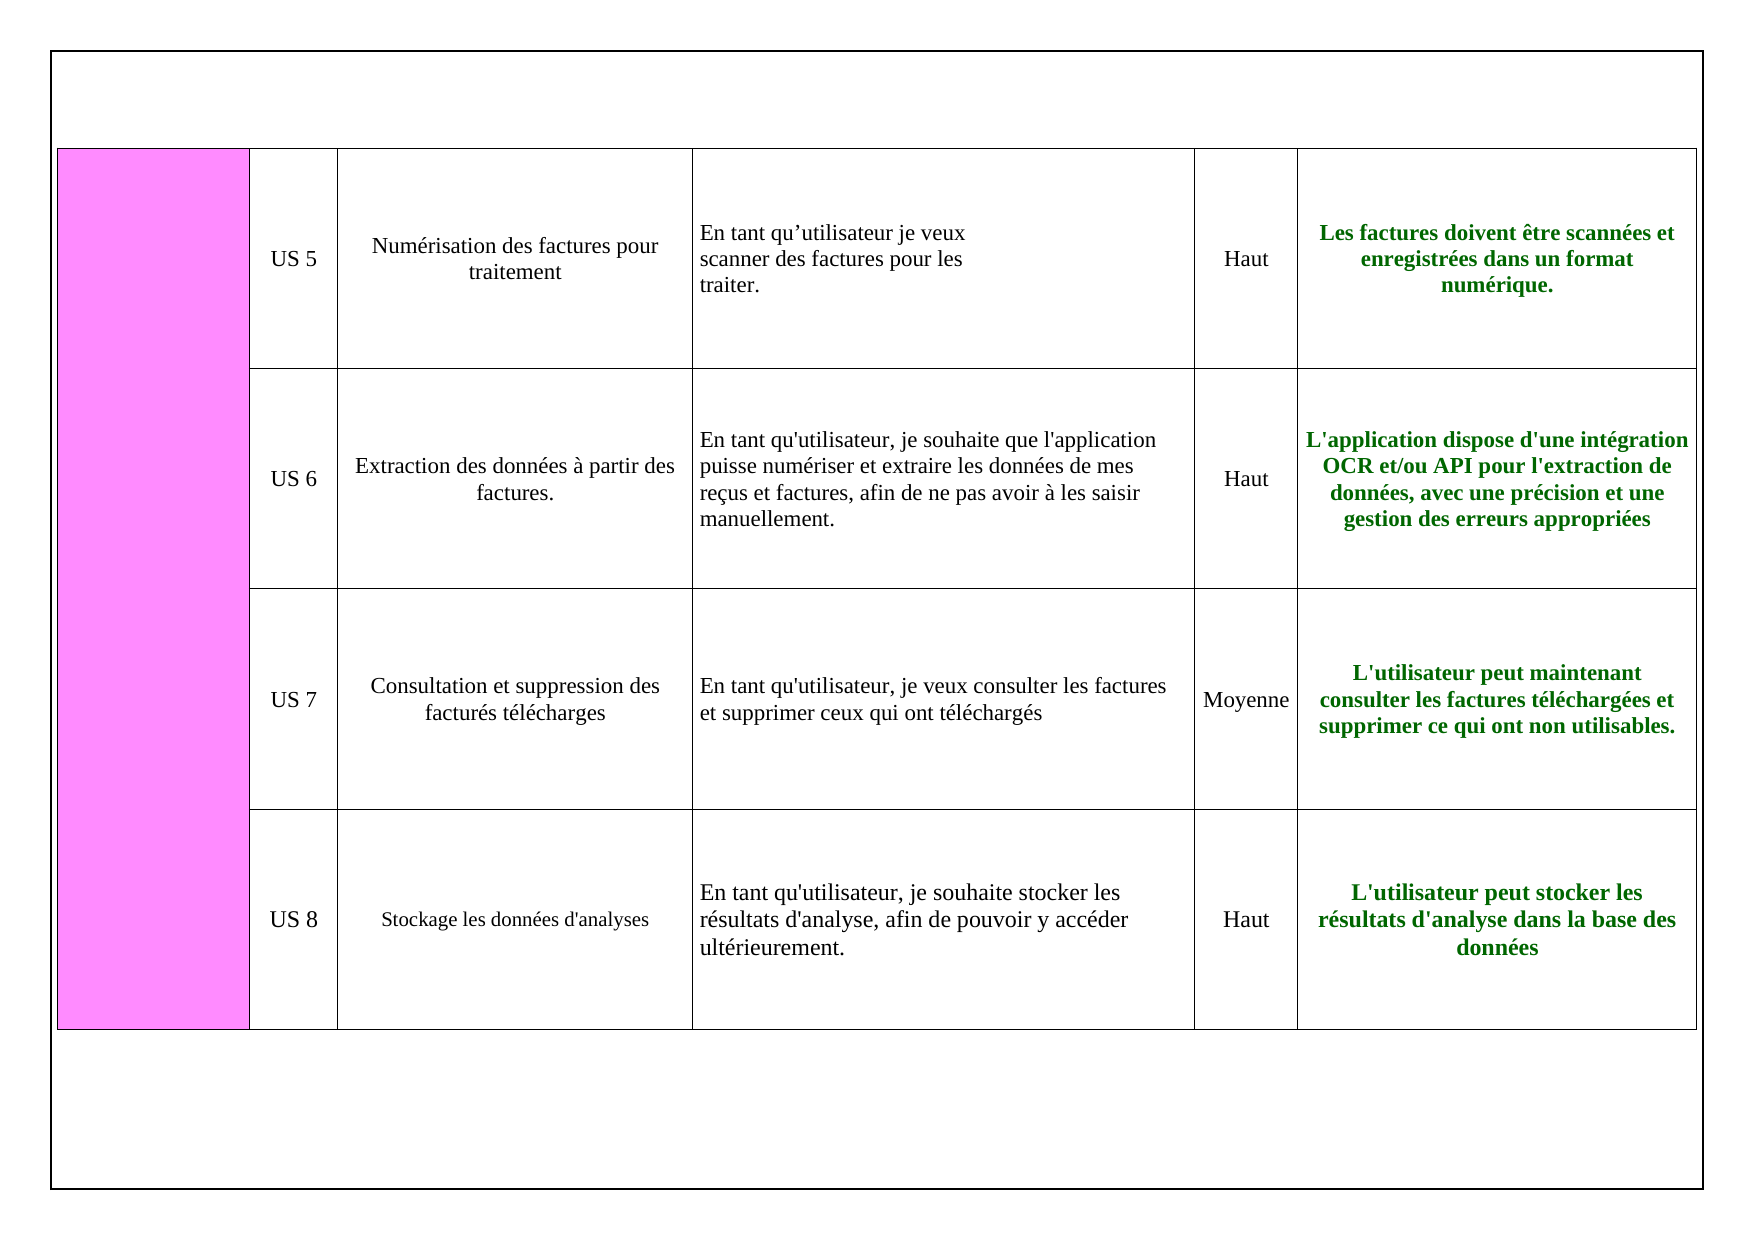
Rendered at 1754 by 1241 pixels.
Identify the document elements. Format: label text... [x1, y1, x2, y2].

table_cell Haut [1195, 810, 1297, 1029]
table_header [58, 149, 249, 1029]
table_cell Moyenne [1195, 589, 1297, 809]
table_cell Extraction des données à partir des factures. [338, 369, 692, 588]
table_cell US 7 [250, 589, 337, 809]
table_header US 5 [250, 149, 337, 368]
table_cell En tant qu'utilisateur, je souhaite stocker les résultats d'analyse, afin de pouvoir y accéder ultérieurement. [693, 810, 1194, 1029]
table_cell US 6 [250, 369, 337, 588]
table_cell En tant qu'utilisateur, je veux consulter les factures et supprimer ceux qui ont téléchargés [693, 589, 1194, 809]
table_header Numérisation des factures pour traitement [338, 149, 692, 368]
table_cell Haut [1195, 369, 1297, 588]
table_cell L'application dispose d'une intégration OCR et/ou API pour l'extraction de données, avec une précision et une gestion des erreurs appropriées [1298, 369, 1696, 588]
table_header Haut [1195, 149, 1297, 368]
table_header En tant qu’utilisateur je veux scanner des factures pour les traiter. [693, 149, 1194, 368]
table_cell Stockage les données d'analyses [338, 810, 692, 1029]
table_header Les factures doivent être scannées et enregistrées dans un format numérique. [1298, 149, 1696, 368]
table_cell Consultation et suppression des facturés télécharges [338, 589, 692, 809]
table_cell L'utilisateur peut stocker les résultats d'analyse dans la base des données [1298, 810, 1696, 1029]
table_cell L'utilisateur peut maintenant consulter les factures téléchargées et supprimer ce qui ont non utilisables. [1298, 589, 1696, 809]
table_cell En tant qu'utilisateur, je souhaite que l'application puisse numériser et extraire les données de mes reçus et factures, afin de ne pas avoir à les saisir manuellement. [693, 369, 1194, 588]
table_cell US 8 [250, 810, 337, 1029]
